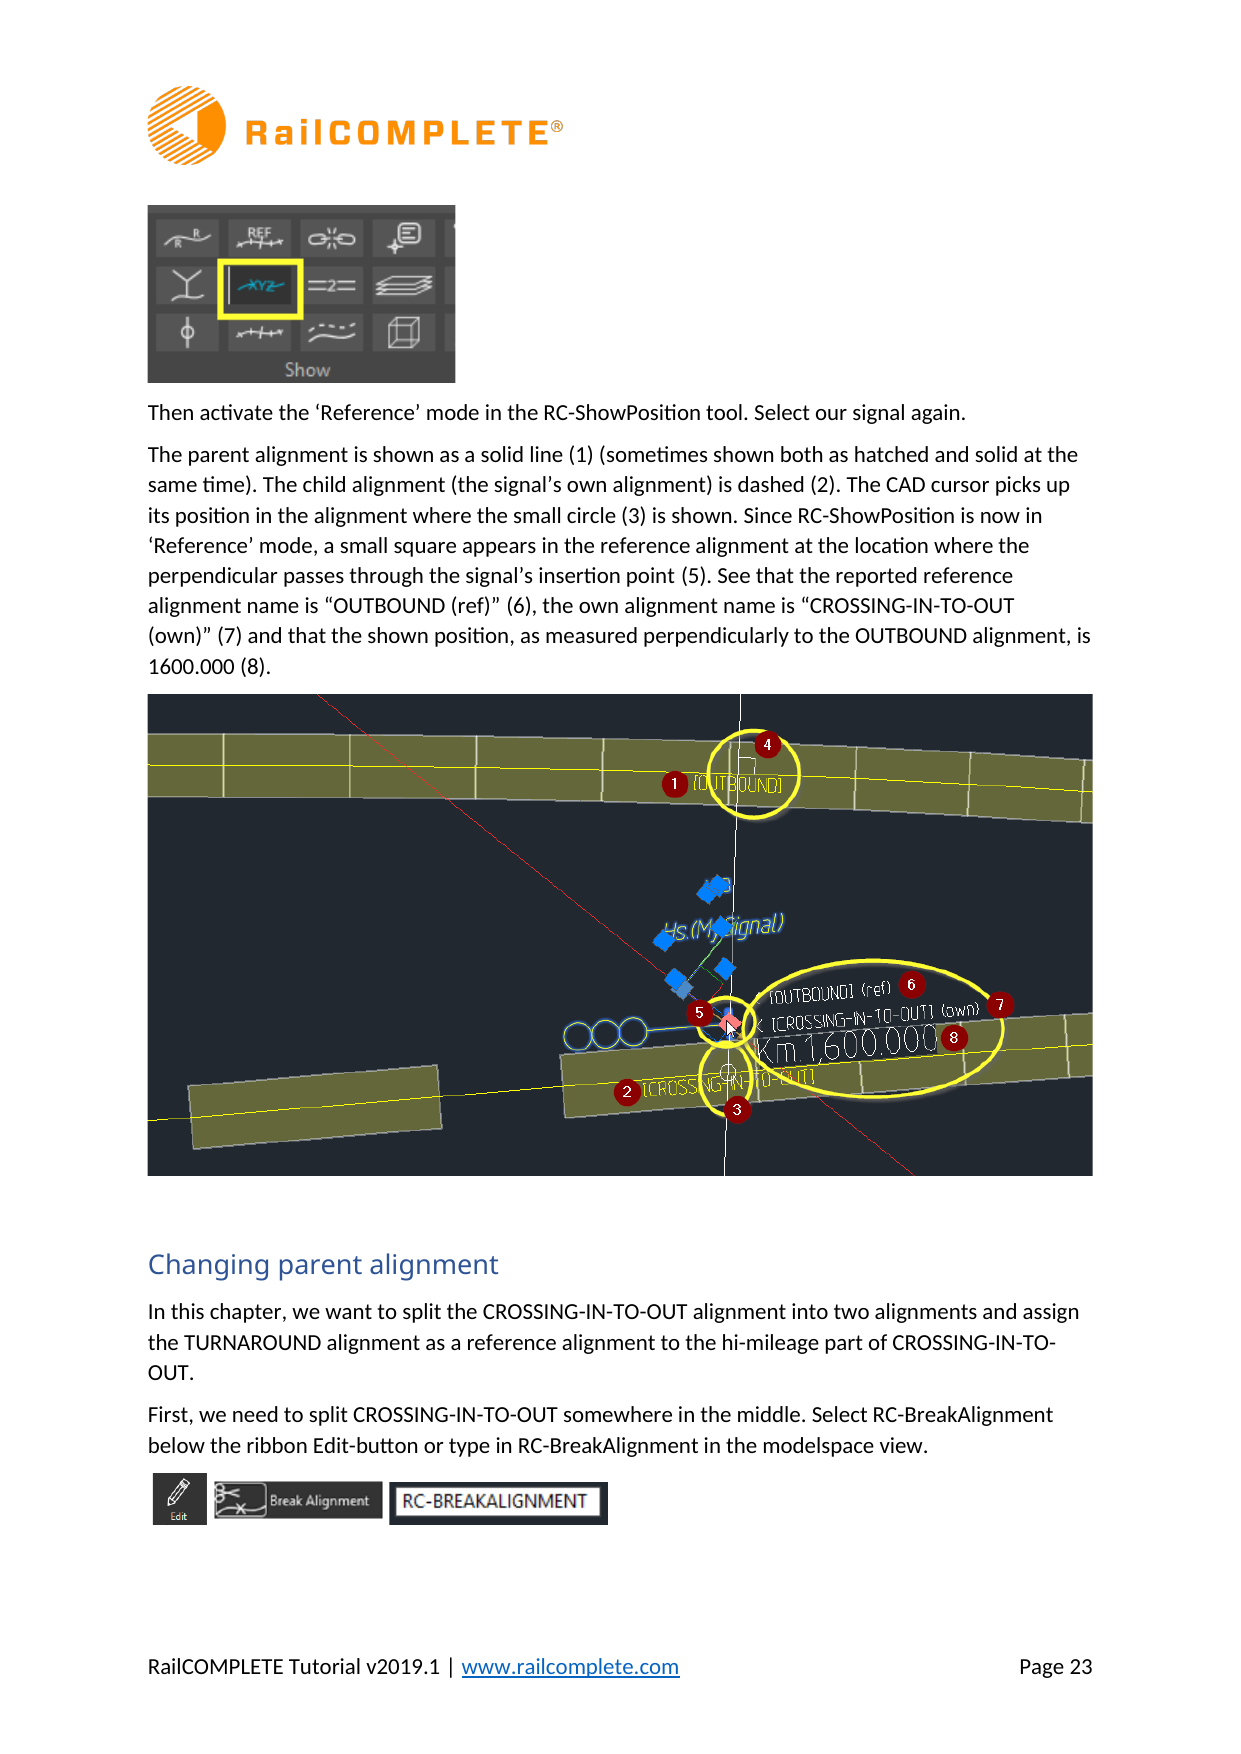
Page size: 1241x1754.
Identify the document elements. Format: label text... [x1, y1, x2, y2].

text In this chapter, we want to split the CROSSING-IN-TO-OUT alignment into two alignments and assign the TURNAROUND alignment as a reference alignment to the hi-mileage part of CROSSING-IN-TO-OUT. [148, 1297, 1093, 1386]
picture [152, 1473, 207, 1525]
text The parent alignment is shown as a solid line (1) (sometimes shown both as hatched and solid at the same time). The child alignment (the signal’s own alignment) is dashed (2). The CAD cursor picks up its position in the alignment where the small circle (3) is shown. Since RC-ShowPosition is now in ‘Reference’ mode, a small square appears in the reference alignment at the location where the perpendicular passes through the signal’s insertion point (5). See that the reported reference alignment name is “OUTBOUND (ref)” (6), the own alignment name is “CROSSING-IN-TO-OUT (own)” (7) and that the shown position, as measured perpendicularly to the OUTBOUND alignment, is 1600.000 (8). [148, 440, 1093, 680]
subtitle Changing parent alignment [148, 1245, 1093, 1282]
text First, we need to split CROSSING-IN-TO-OUT somewhere in the middle. Select RC-BreakAlignment below the ribbon Edit-button or type in RC-BreakAlignment in the modelspace view. [148, 1401, 1093, 1459]
picture [389, 1482, 608, 1525]
picture [147, 205, 456, 383]
picture [147, 694, 1093, 1176]
picture [147, 86, 573, 165]
text Then activate the ‘Reference’ mode in the RC-ShowPosition tool. Select our signal again. [148, 398, 1093, 426]
picture [212, 1478, 385, 1525]
